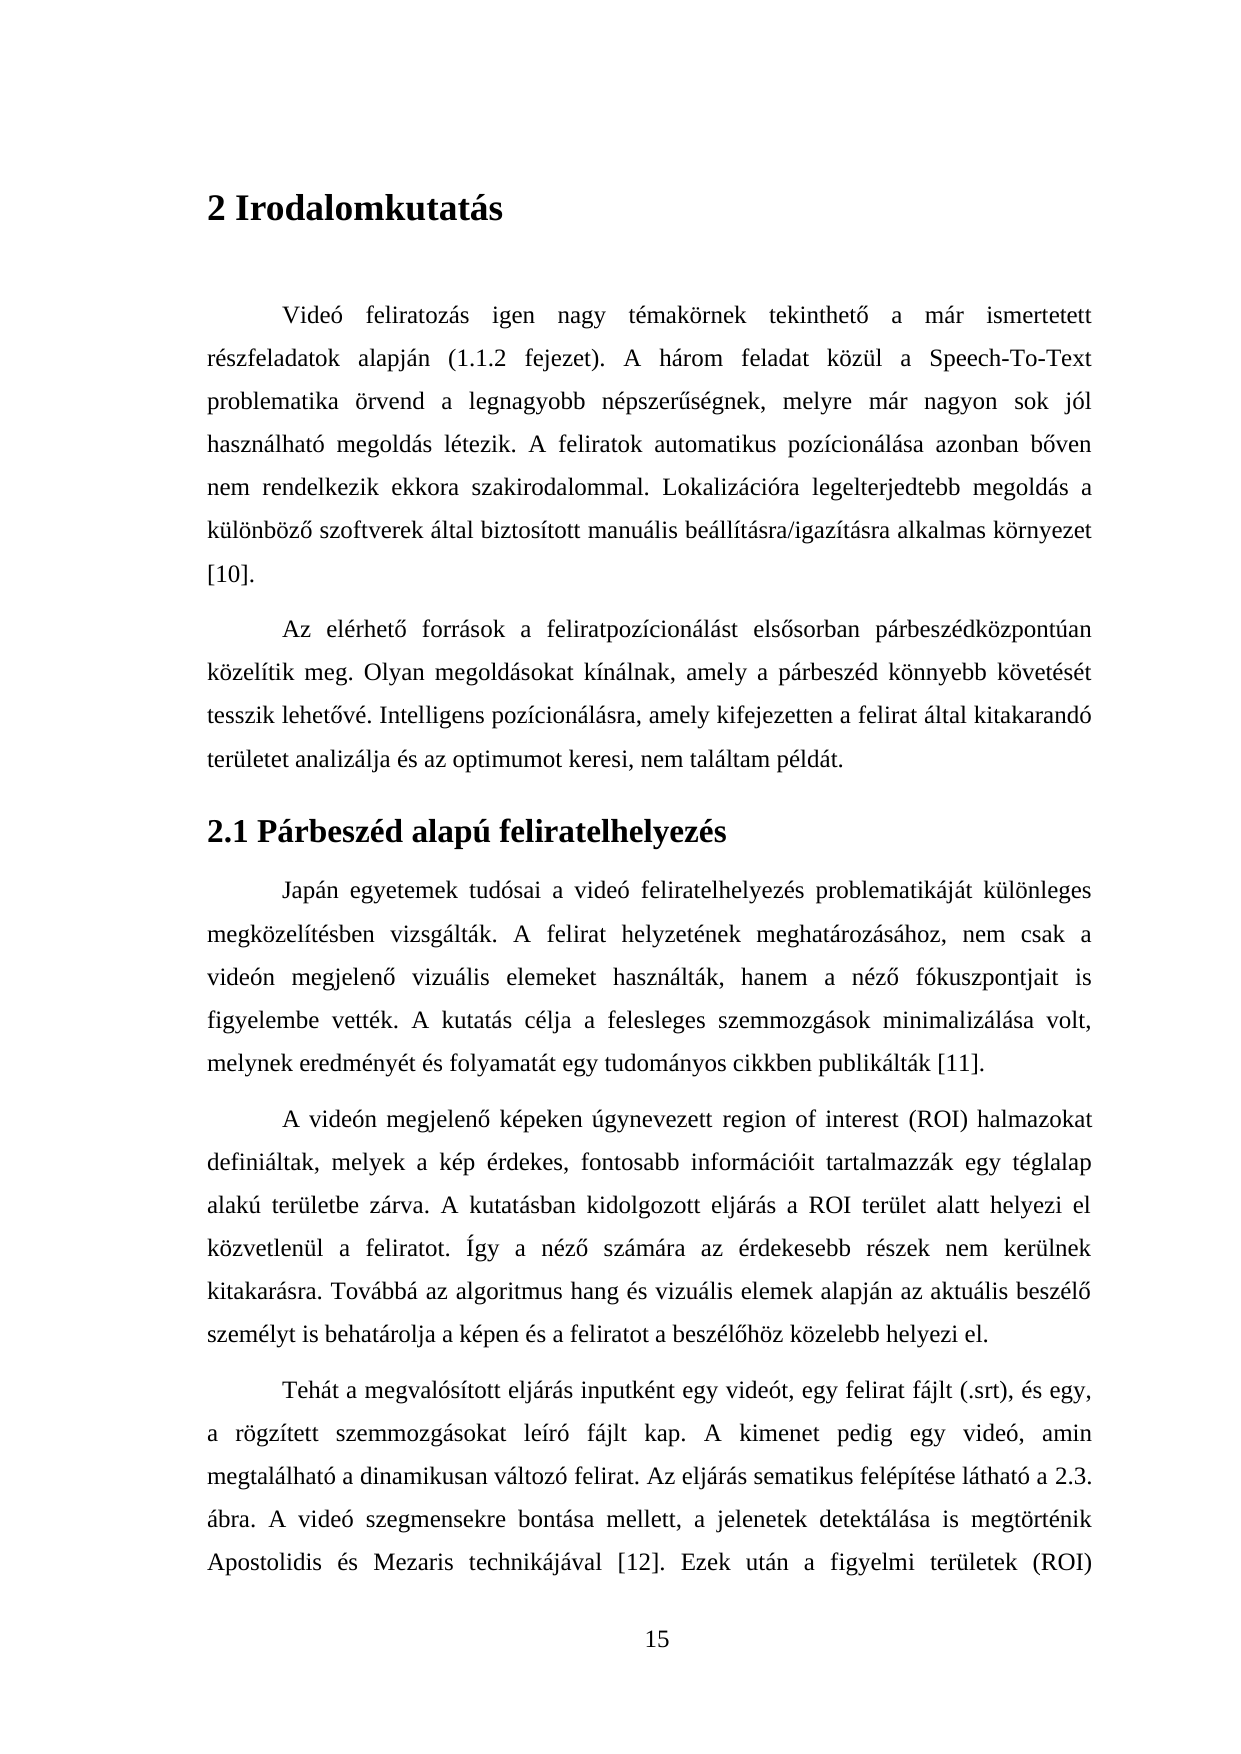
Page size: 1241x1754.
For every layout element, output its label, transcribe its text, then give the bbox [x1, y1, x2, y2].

text A videón megjelenő képeken úgynevezett region of interest (ROI) halmazokat definiáltak, melyek a kép érdekes, fontosabb információit tartalmazzák egy téglalap alakú területbe zárva. A kutatásban kidolgozott eljárás a ROI terület alatt helyezi el közvetlenül a feliratot. Így a néző számára az érdekesebb részek nem kerülnek kitakarásra. Továbbá az algoritmus hang és vizuális elemek alapján az aktuális beszélő személyt is behatárolja a képen és a feliratot a beszélőhöz közelebb helyezi el. [207, 1104, 1092, 1348]
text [207, 1375, 1092, 1576]
text Az elérhető források a feliratpozícionálást elsősorban párbeszédközpontúan közelítik meg. Olyan megoldásokat kínálnak, amely a párbeszéd könnyebb követését tesszik lehetővé. Intelligens pozícionálásra, amely kifejezetten a felirat által kitakarandó területet analizálja és az optimumot keresi, nem találtam példát. [207, 614, 1092, 772]
subtitle Irodalomkutatás [207, 185, 1092, 228]
subtitle Párbeszéd alapú feliratelhelyezés [207, 812, 1092, 850]
text Japán egyetemek tudósai a videó feliratelhelyezés problematikáját különleges megközelítésben vizsgálták. A felirat helyzetének meghatározásához, nem csak a videón megjelenő vizuális elemeket használták, hanem a néző fókuszpontjait is figyelembe vették. A kutatás célja a felesleges szemmozgások minimalizálása volt, melynek eredményét és folyamatát egy tudományos cikkben publikálták [11]. [207, 876, 1092, 1077]
text Videó feliratozás igen nagy témakörnek tekinthető a már ismertetett részfeladatok alapján (1.1.2 fejezet). A három feladat közül a Speech-To-Text problematika örvend a legnagyobb népszerűségnek, melyre már nagyon sok jól használható megoldás létezik. A feliratok automatikus pozícionálása azonban bőven nem rendelkezik ekkora szakirodalommal. Lokalizációra legelterjedtebb megoldás a különböző szoftverek által biztosított manuális beállításra/igazításra alkalmas környezet [10]. [207, 300, 1092, 587]
